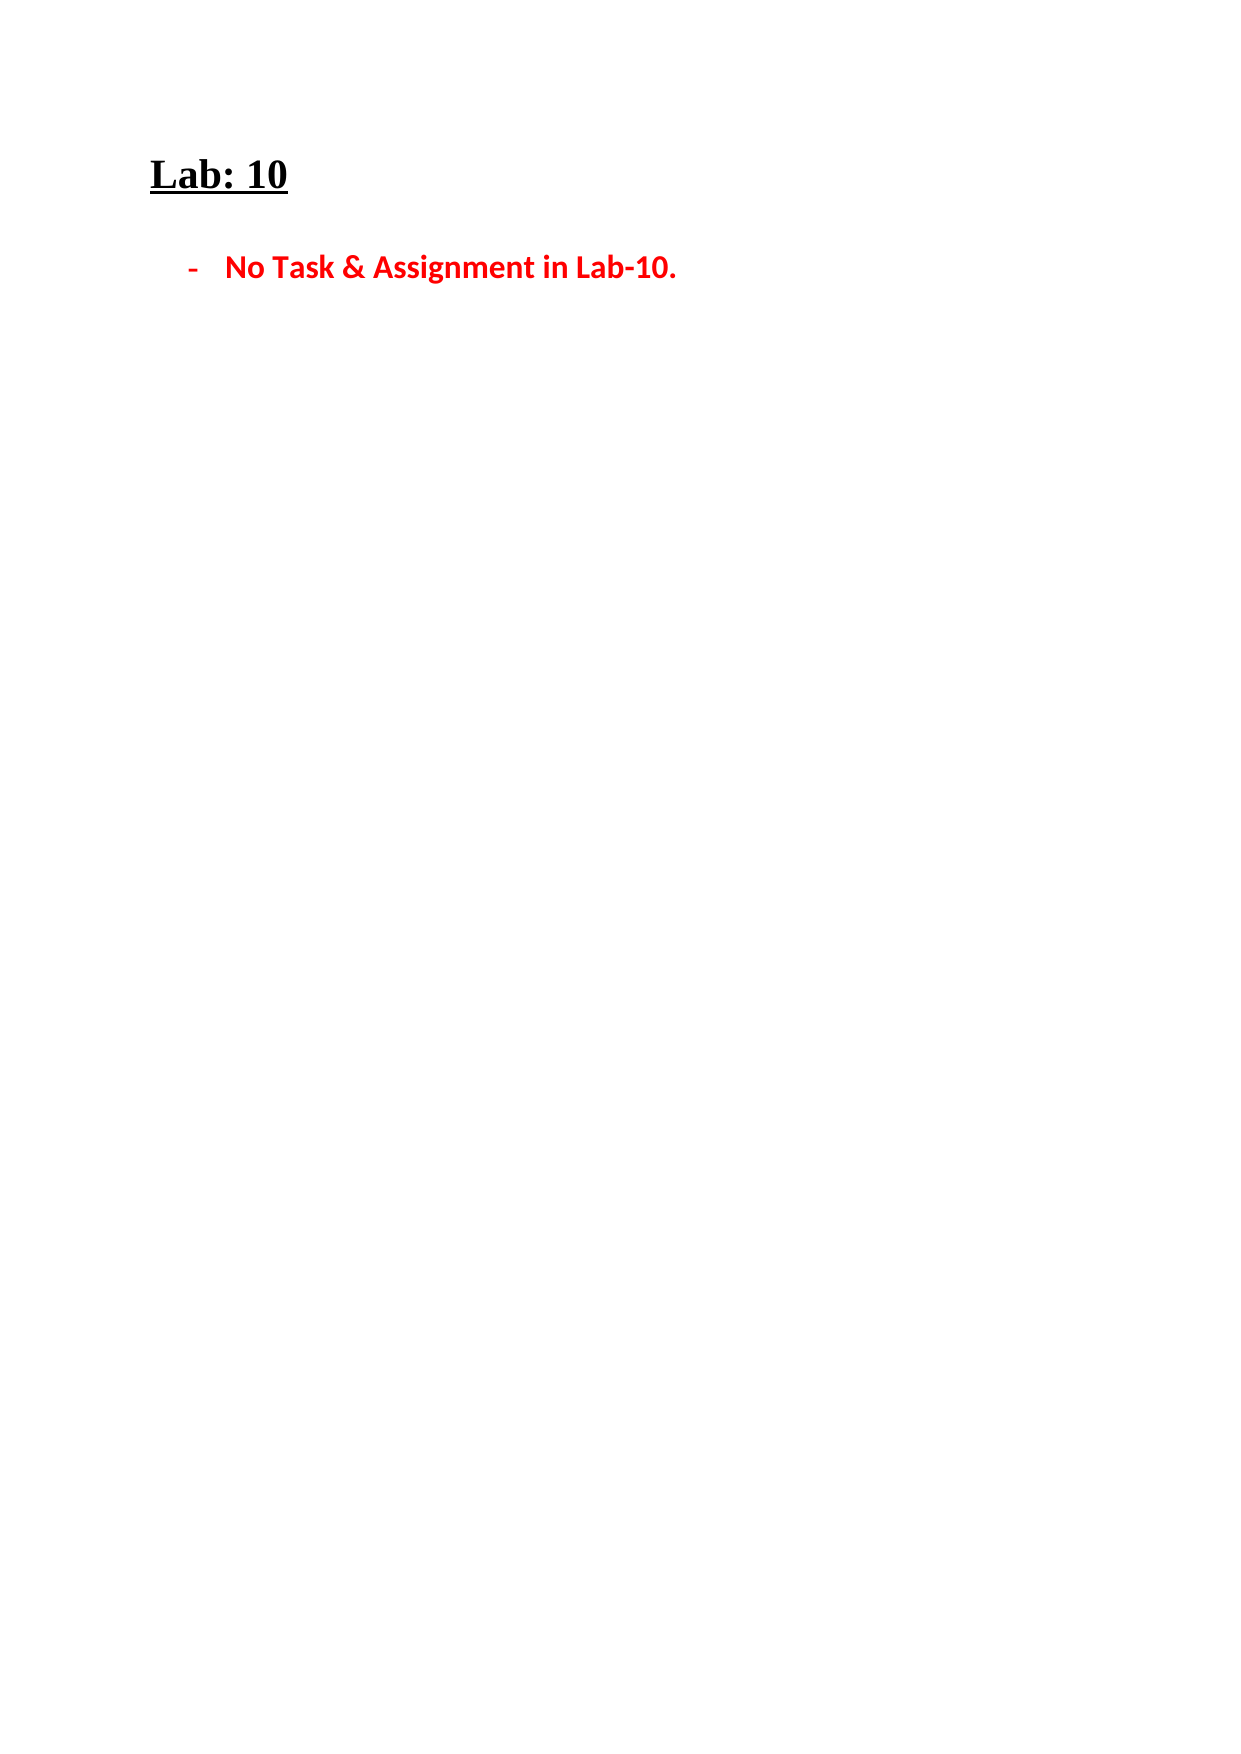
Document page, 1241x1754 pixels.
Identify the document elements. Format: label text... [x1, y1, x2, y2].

list No Task & Assignment in Lab-10. [187, 246, 1090, 287]
text Lab: 10 [150, 150, 1090, 198]
